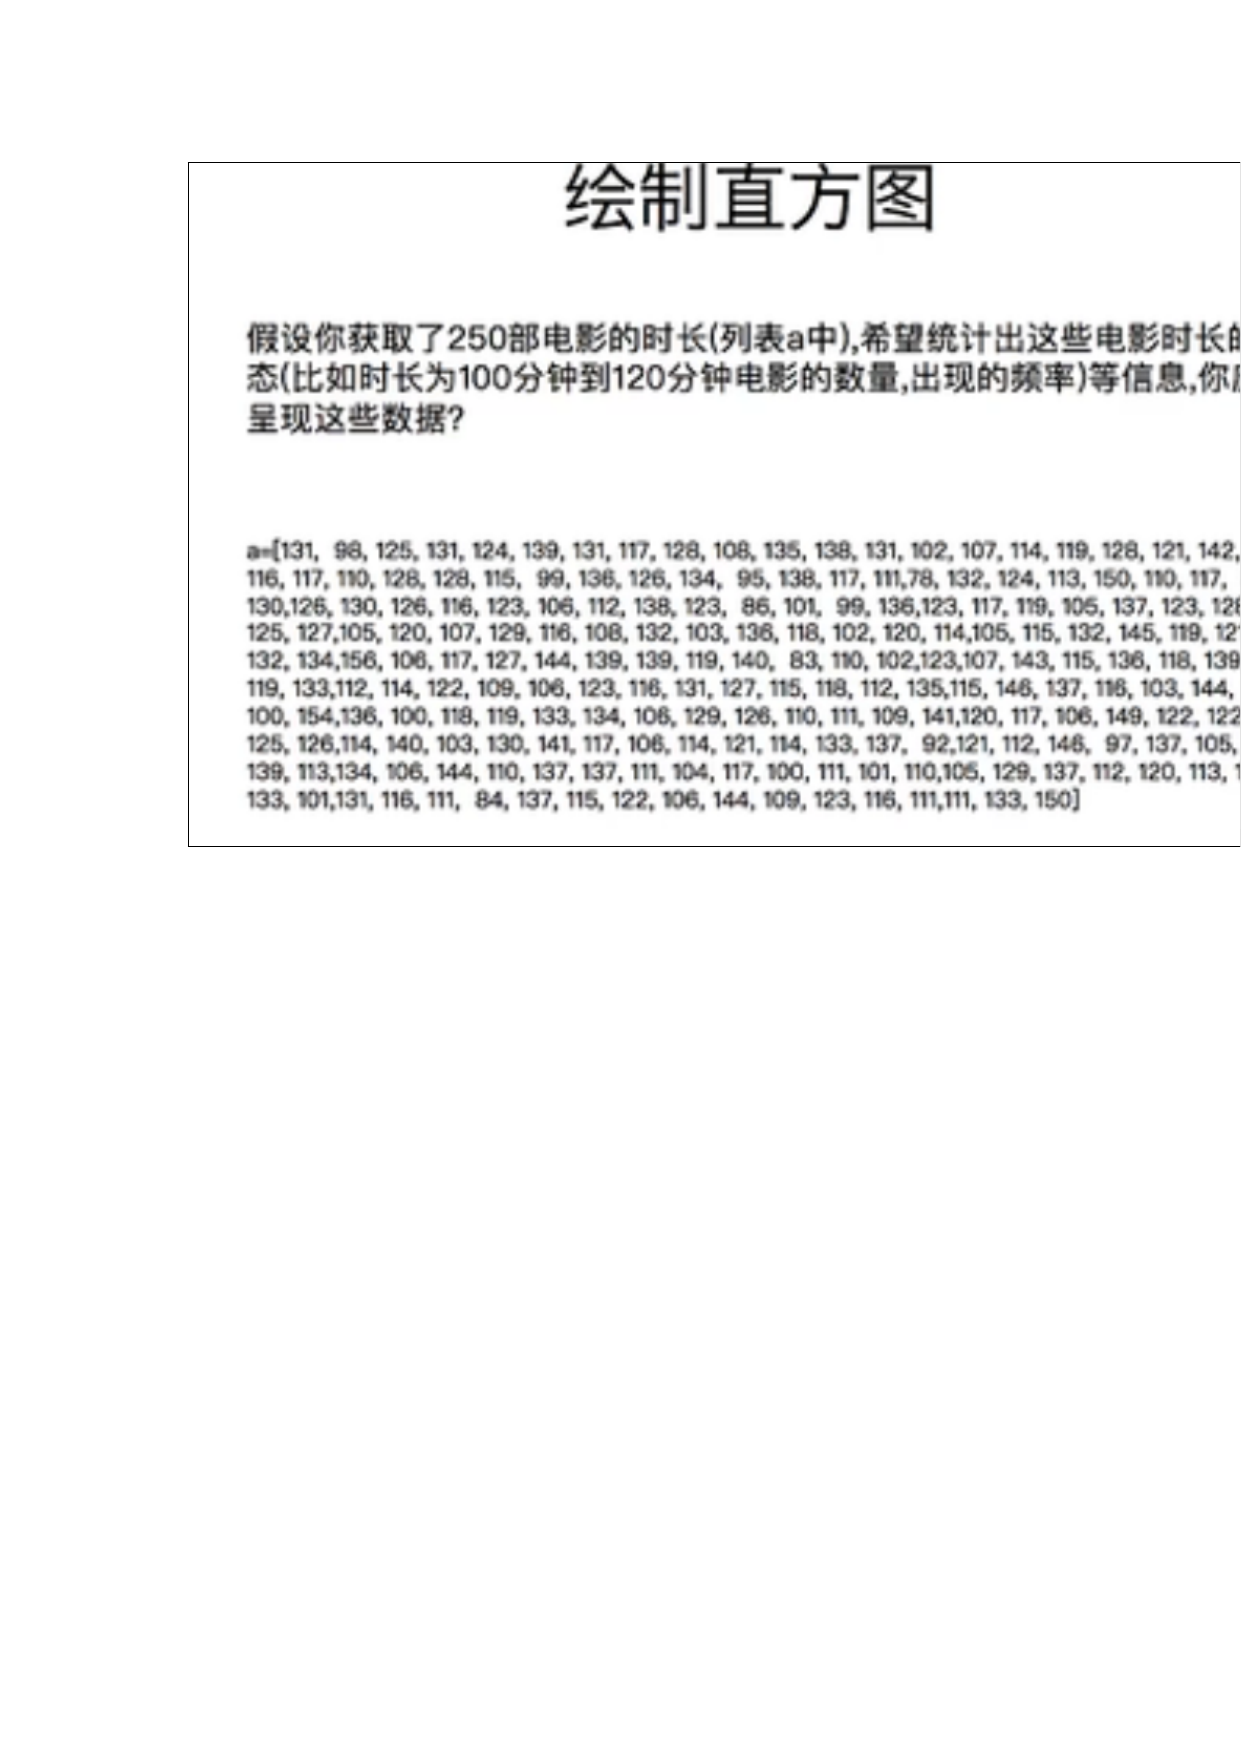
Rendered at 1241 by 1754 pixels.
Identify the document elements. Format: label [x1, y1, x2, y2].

table_cell [189, 163, 1240, 846]
picture [199, 163, 1241, 829]
